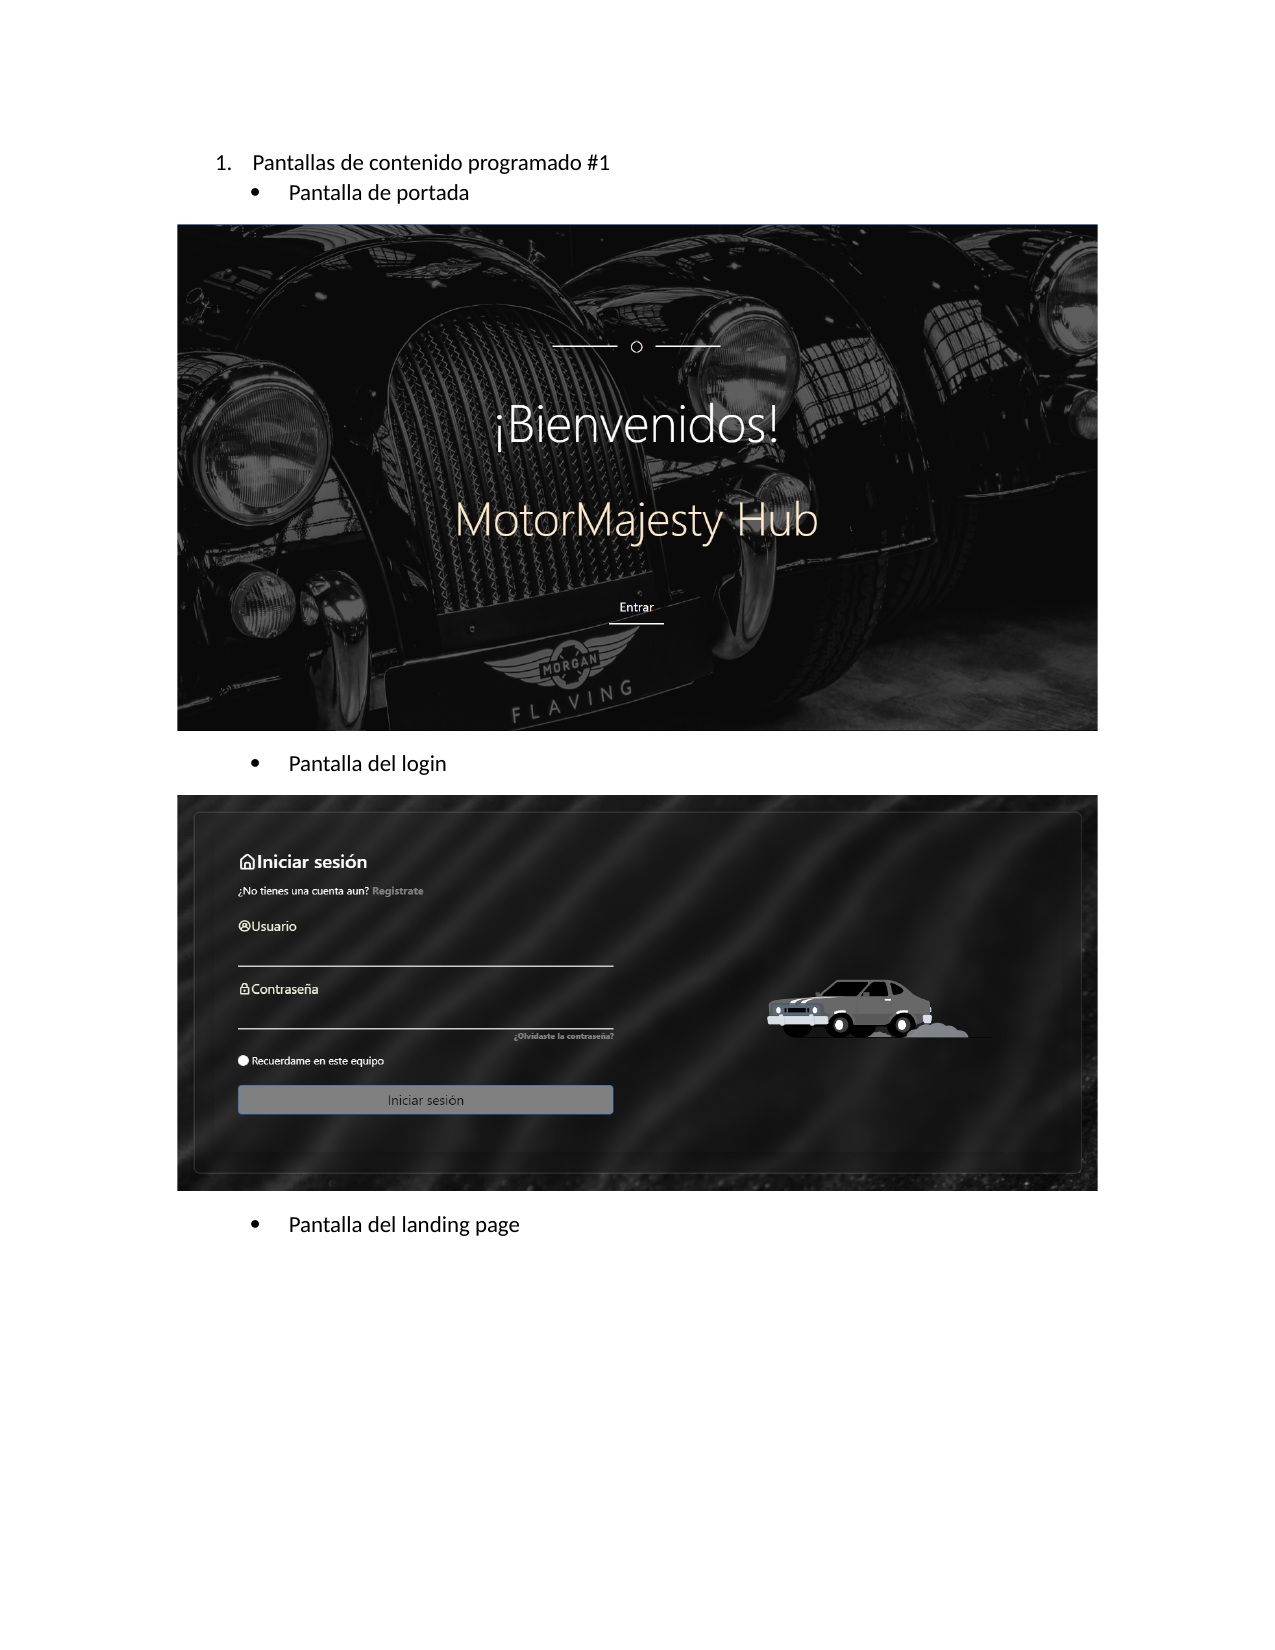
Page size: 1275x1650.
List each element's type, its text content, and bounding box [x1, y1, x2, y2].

picture [177, 224, 1098, 731]
list Pantalla del login [251, 749, 1098, 777]
list Pantalla de portada [251, 178, 1098, 206]
list Pantalla del landing page [251, 1210, 1098, 1238]
list Pantallas de contenido programado #1 [215, 148, 1098, 176]
picture [177, 795, 1098, 1191]
